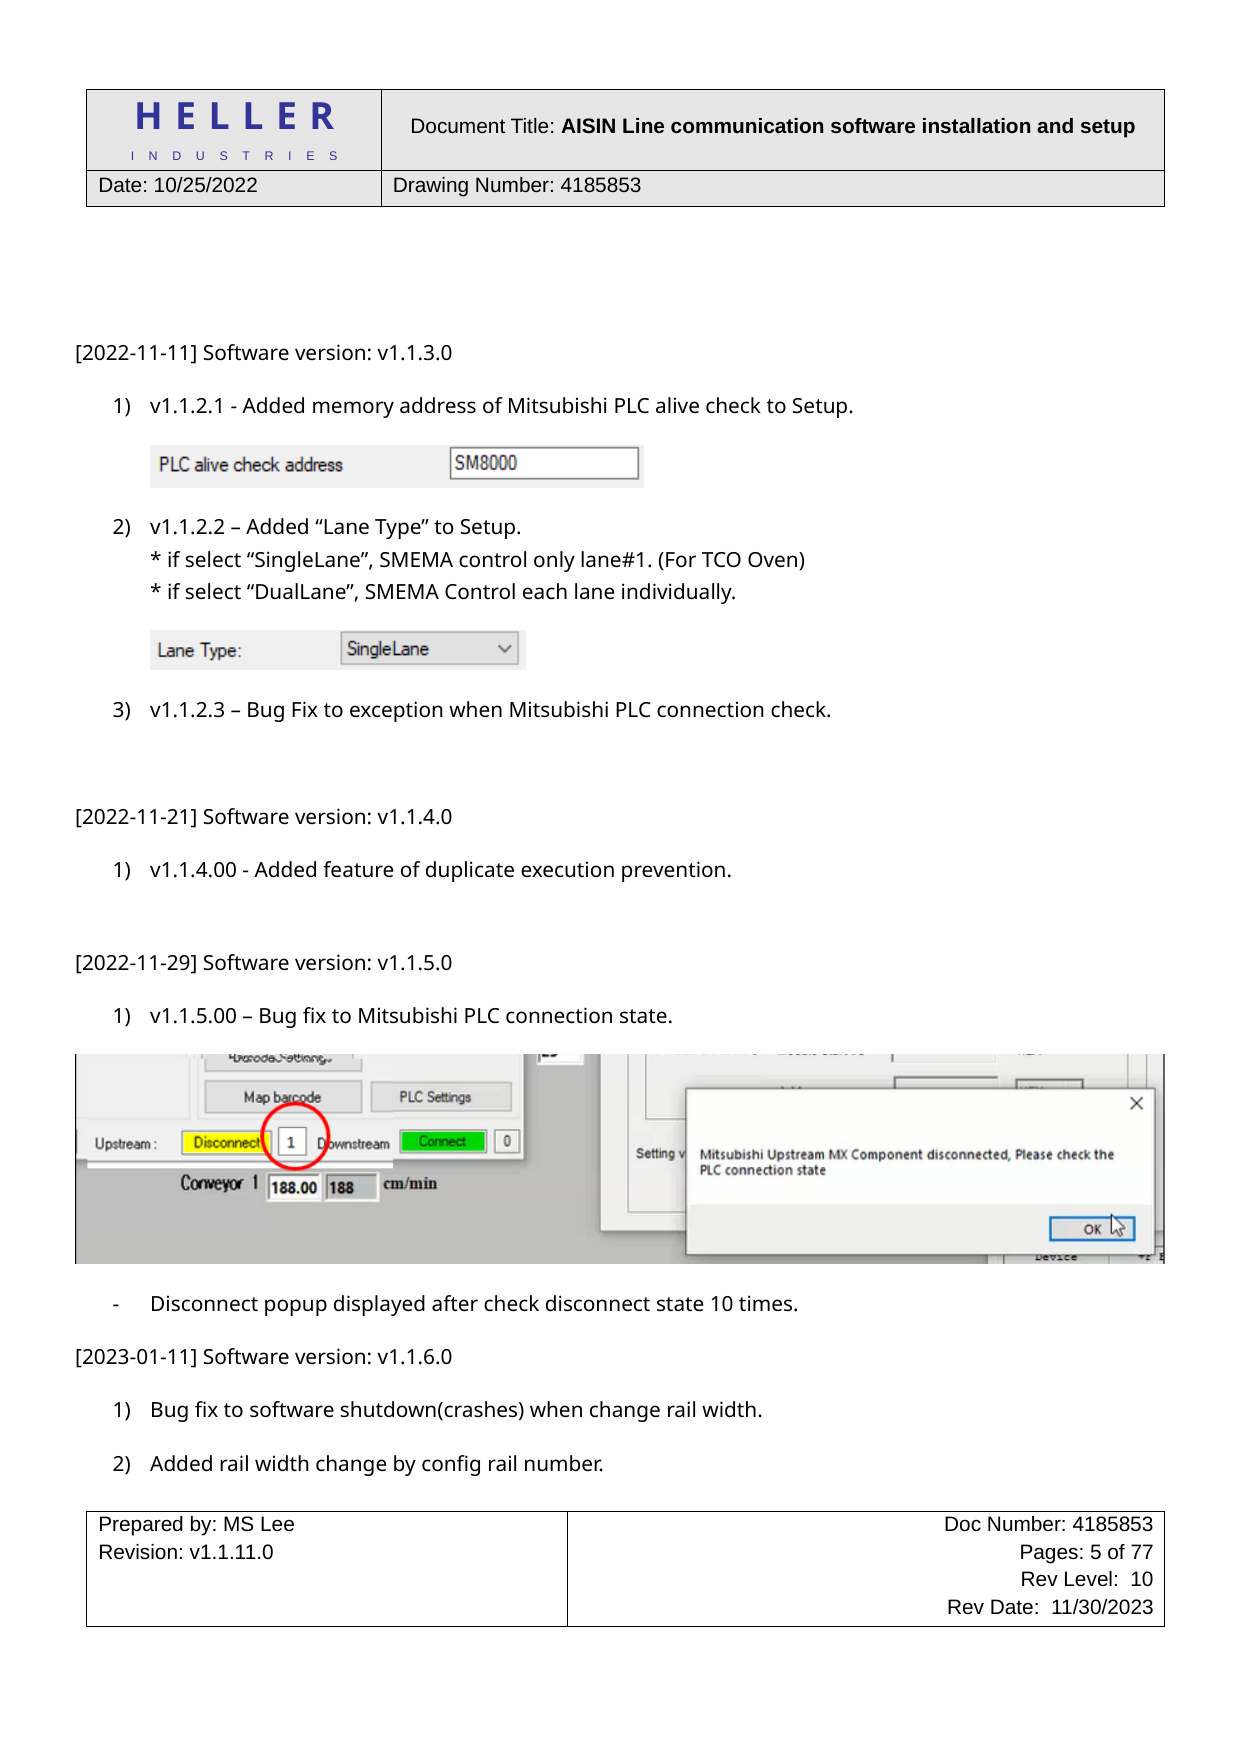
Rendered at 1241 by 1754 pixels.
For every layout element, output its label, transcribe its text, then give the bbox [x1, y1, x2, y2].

text [2022-11-11] Software version: v1.1.3.0 [75, 338, 1165, 367]
text [2022-11-29] Software version: v1.1.5.0 [75, 948, 1165, 976]
list v1.1.4.00 - Added feature of duplicate execution prevention. [112, 855, 1165, 884]
picture [150, 445, 644, 488]
list v1.1.2.1 - Added memory address of Mitsubishi PLC alive check to Setup. [112, 392, 1165, 420]
list v1.1.5.00 – Bug fix to Mitsubishi PLC connection state. [112, 1001, 1165, 1030]
picture [150, 630, 527, 670]
list v1.1.2.2 – Added “Lane Type” to Setup. * if select “SingleLane”, SMEMA control only lane#1. (For TCO Oven) * if select “DualLane”, SMEMA Control each lane individually. [112, 512, 1165, 606]
list Disconnect popup displayed after check disconnect state 10 times. [112, 1289, 1165, 1317]
list v1.1.2.3 – Bug Fix to exception when Mitsubishi PLC connection check. [112, 695, 1165, 723]
list Bug fix to software shutdown(crashes) when change rail width. [112, 1396, 1165, 1424]
picture [75, 1054, 1166, 1264]
list Added rail width change by config rail number. [112, 1449, 1165, 1477]
text [2023-01-11] Software version: v1.1.6.0 [75, 1342, 1165, 1371]
text [2022-11-21] Software version: v1.1.4.0 [75, 802, 1165, 830]
